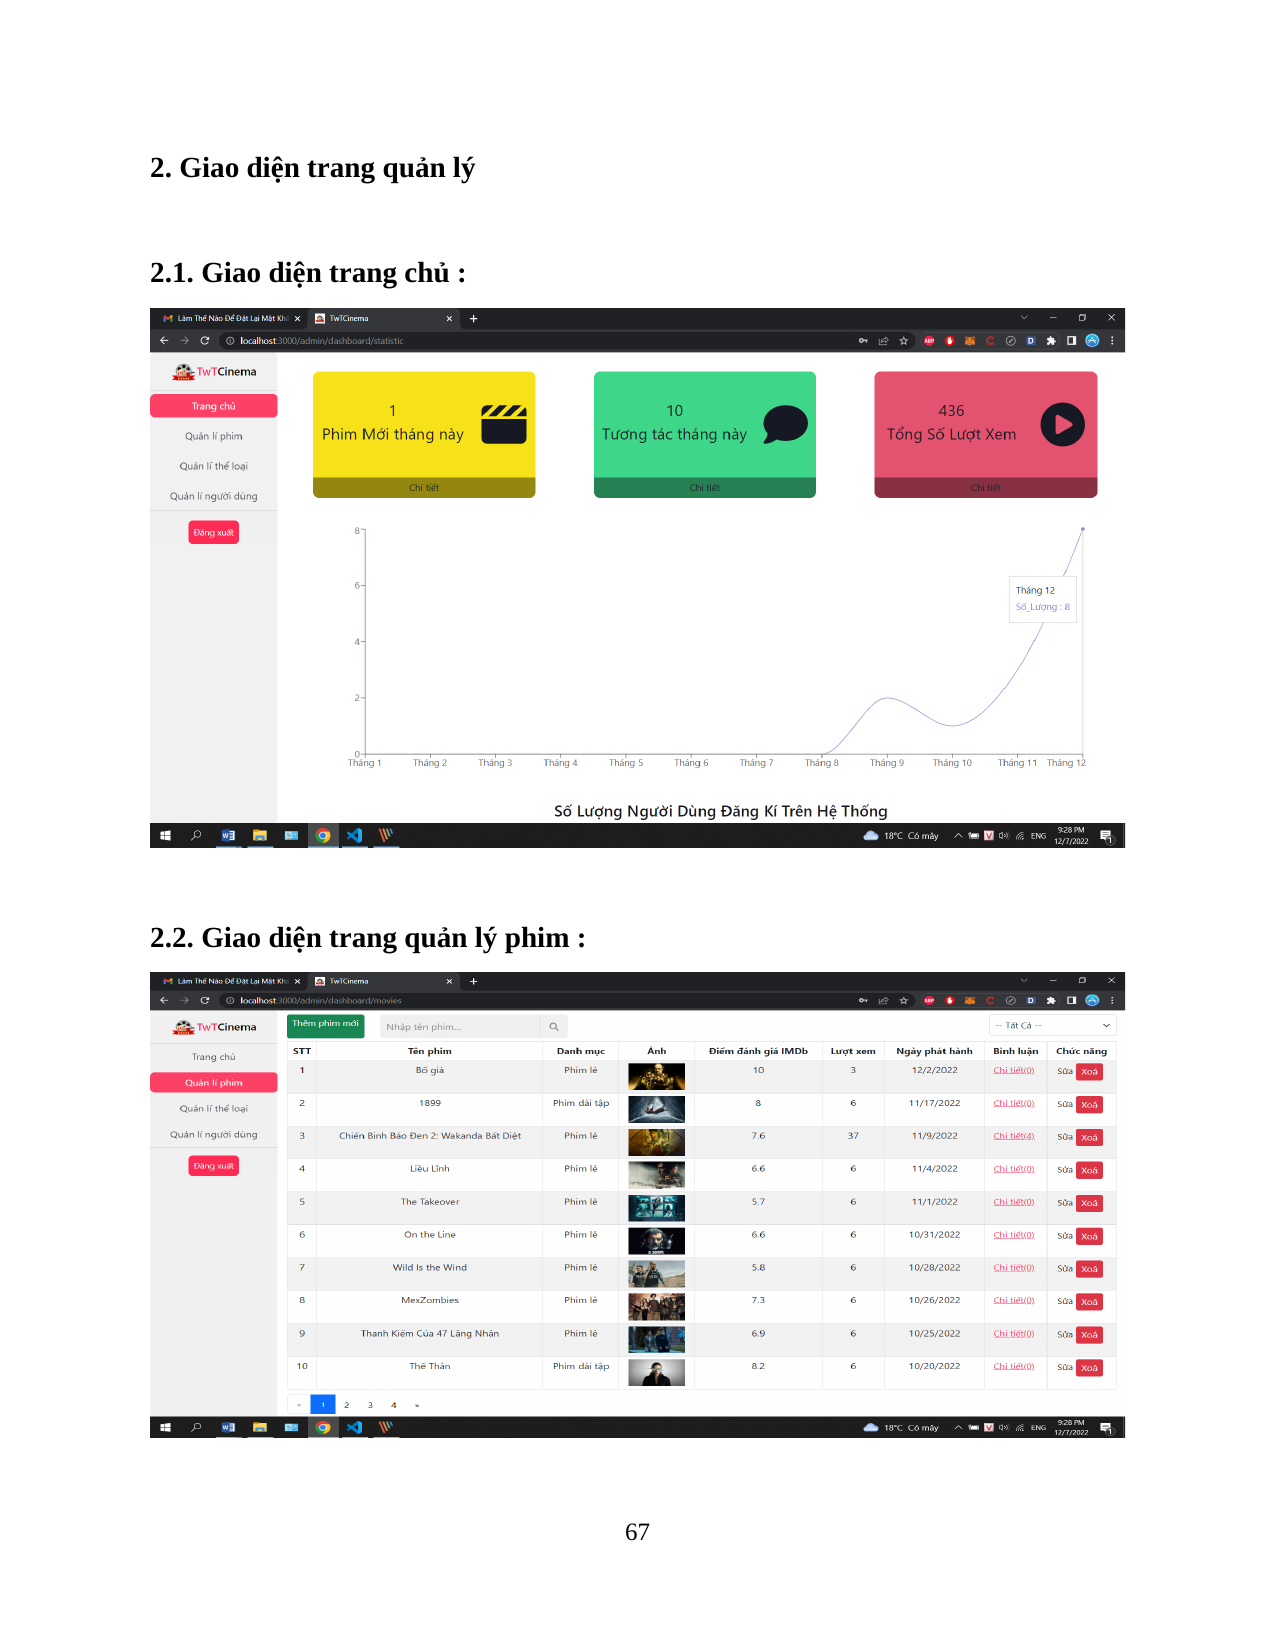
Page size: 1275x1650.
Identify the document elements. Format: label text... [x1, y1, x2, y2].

text 2.2. Giao diện trang quản lý phim : [150, 920, 1125, 953]
text 2. Giao diện trang quản lý [150, 150, 1125, 183]
picture [150, 308, 1125, 848]
text 2.1. Giao diện trang chủ : [150, 256, 1125, 289]
picture [150, 972, 1125, 1438]
